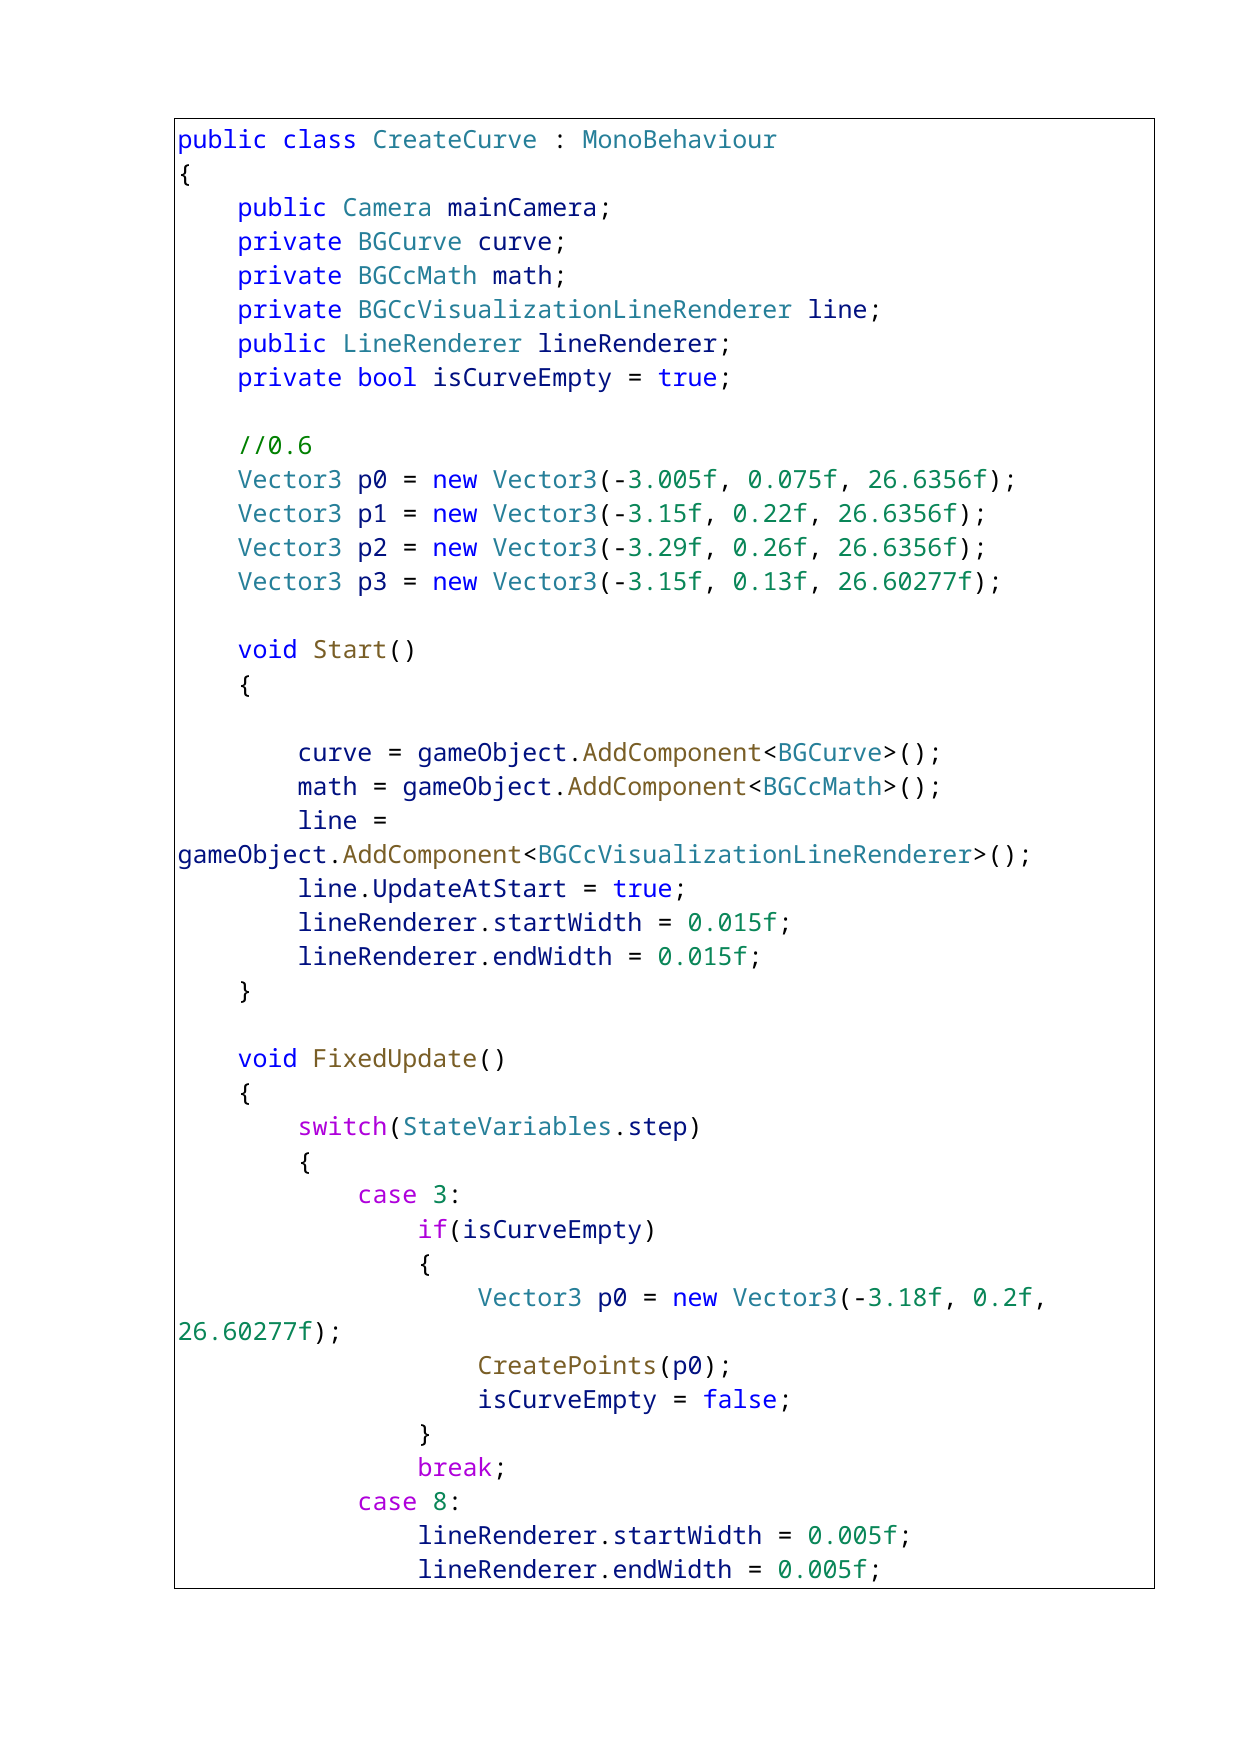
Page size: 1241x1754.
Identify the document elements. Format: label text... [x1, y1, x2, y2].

text isCurveEmpty = false; [177, 1382, 1152, 1416]
text if(isCurveEmpty) [177, 1211, 1152, 1245]
text case 3: [177, 1177, 1152, 1211]
text lineRenderer.endWidth = 0.015f; [177, 939, 1152, 973]
text curve = gameObject.AddComponent<BGCurve>(); [177, 734, 1152, 768]
text Vector3 p0 = new Vector3(-3.18f, 0.2f, 26.60277f); [177, 1279, 1152, 1347]
text { [177, 155, 1152, 189]
text { [177, 1245, 1152, 1279]
text } [177, 1416, 1152, 1450]
text } [177, 973, 1152, 1007]
text { [177, 666, 1152, 700]
text private BGCurve curve; [177, 223, 1152, 257]
text Vector3 p1 = new Vector3(-3.15f, 0.22f, 26.6356f); [177, 496, 1152, 530]
text public LineRenderer lineRenderer; [177, 326, 1152, 360]
text CreatePoints(p0); [177, 1347, 1152, 1382]
text private BGCcVisualizationLineRenderer line; [177, 292, 1152, 326]
text line.UpdateAtStart = true; [177, 871, 1152, 905]
text case 8: [177, 1484, 1152, 1518]
text public Camera mainCamera; [177, 189, 1152, 223]
text Vector3 p0 = new Vector3(-3.005f, 0.075f, 26.6356f); [177, 462, 1152, 496]
text lineRenderer.startWidth = 0.005f; [177, 1518, 1152, 1549]
text switch(StateVariables.step) [177, 1109, 1152, 1143]
text break; [177, 1450, 1152, 1484]
text math = gameObject.AddComponent<BGCcMath>(); [177, 768, 1152, 802]
text lineRenderer.startWidth = 0.015f; [177, 905, 1152, 939]
text void FixedUpdate() [177, 1041, 1152, 1075]
text void Start() [177, 632, 1152, 666]
text Vector3 p3 = new Vector3(-3.15f, 0.13f, 26.60277f); [177, 564, 1152, 598]
text public class CreateCurve : MonoBehaviour [175, 119, 1154, 155]
text //0.6 [177, 428, 1152, 462]
text line = gameObject.AddComponent<BGCcVisualizationLineRenderer>(); [177, 802, 1152, 871]
text private bool isCurveEmpty = true; [177, 360, 1152, 394]
text { [177, 1075, 1152, 1109]
text lineRenderer.endWidth = 0.005f; [175, 1549, 1154, 1588]
text private BGCcMath math; [177, 257, 1152, 292]
text Vector3 p2 = new Vector3(-3.29f, 0.26f, 26.6356f); [177, 530, 1152, 564]
text { [177, 1143, 1152, 1177]
